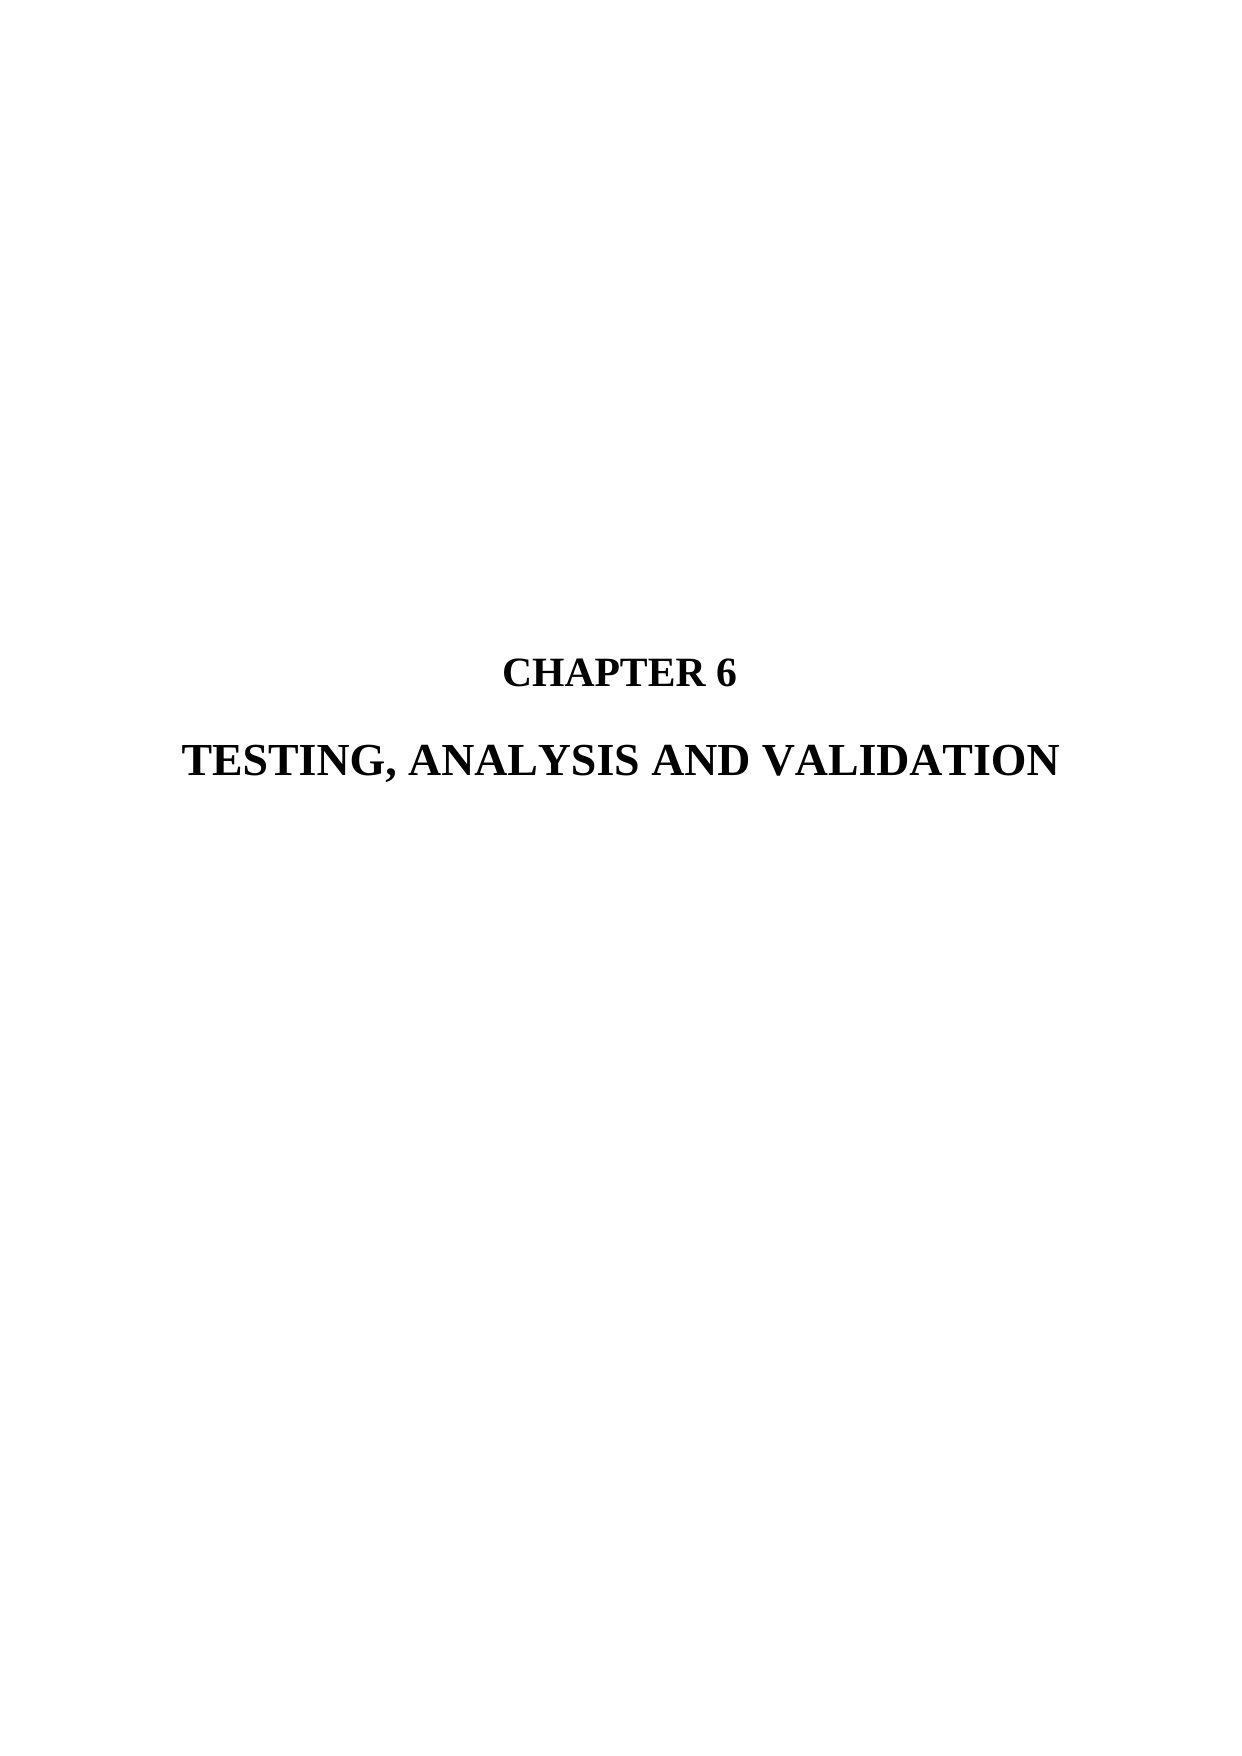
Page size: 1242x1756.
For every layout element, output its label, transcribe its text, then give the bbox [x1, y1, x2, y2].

subtitle TESTING, ANALYSIS AND VALIDATION [150, 733, 1092, 786]
subtitle CHAPTER 6 [150, 647, 1089, 695]
